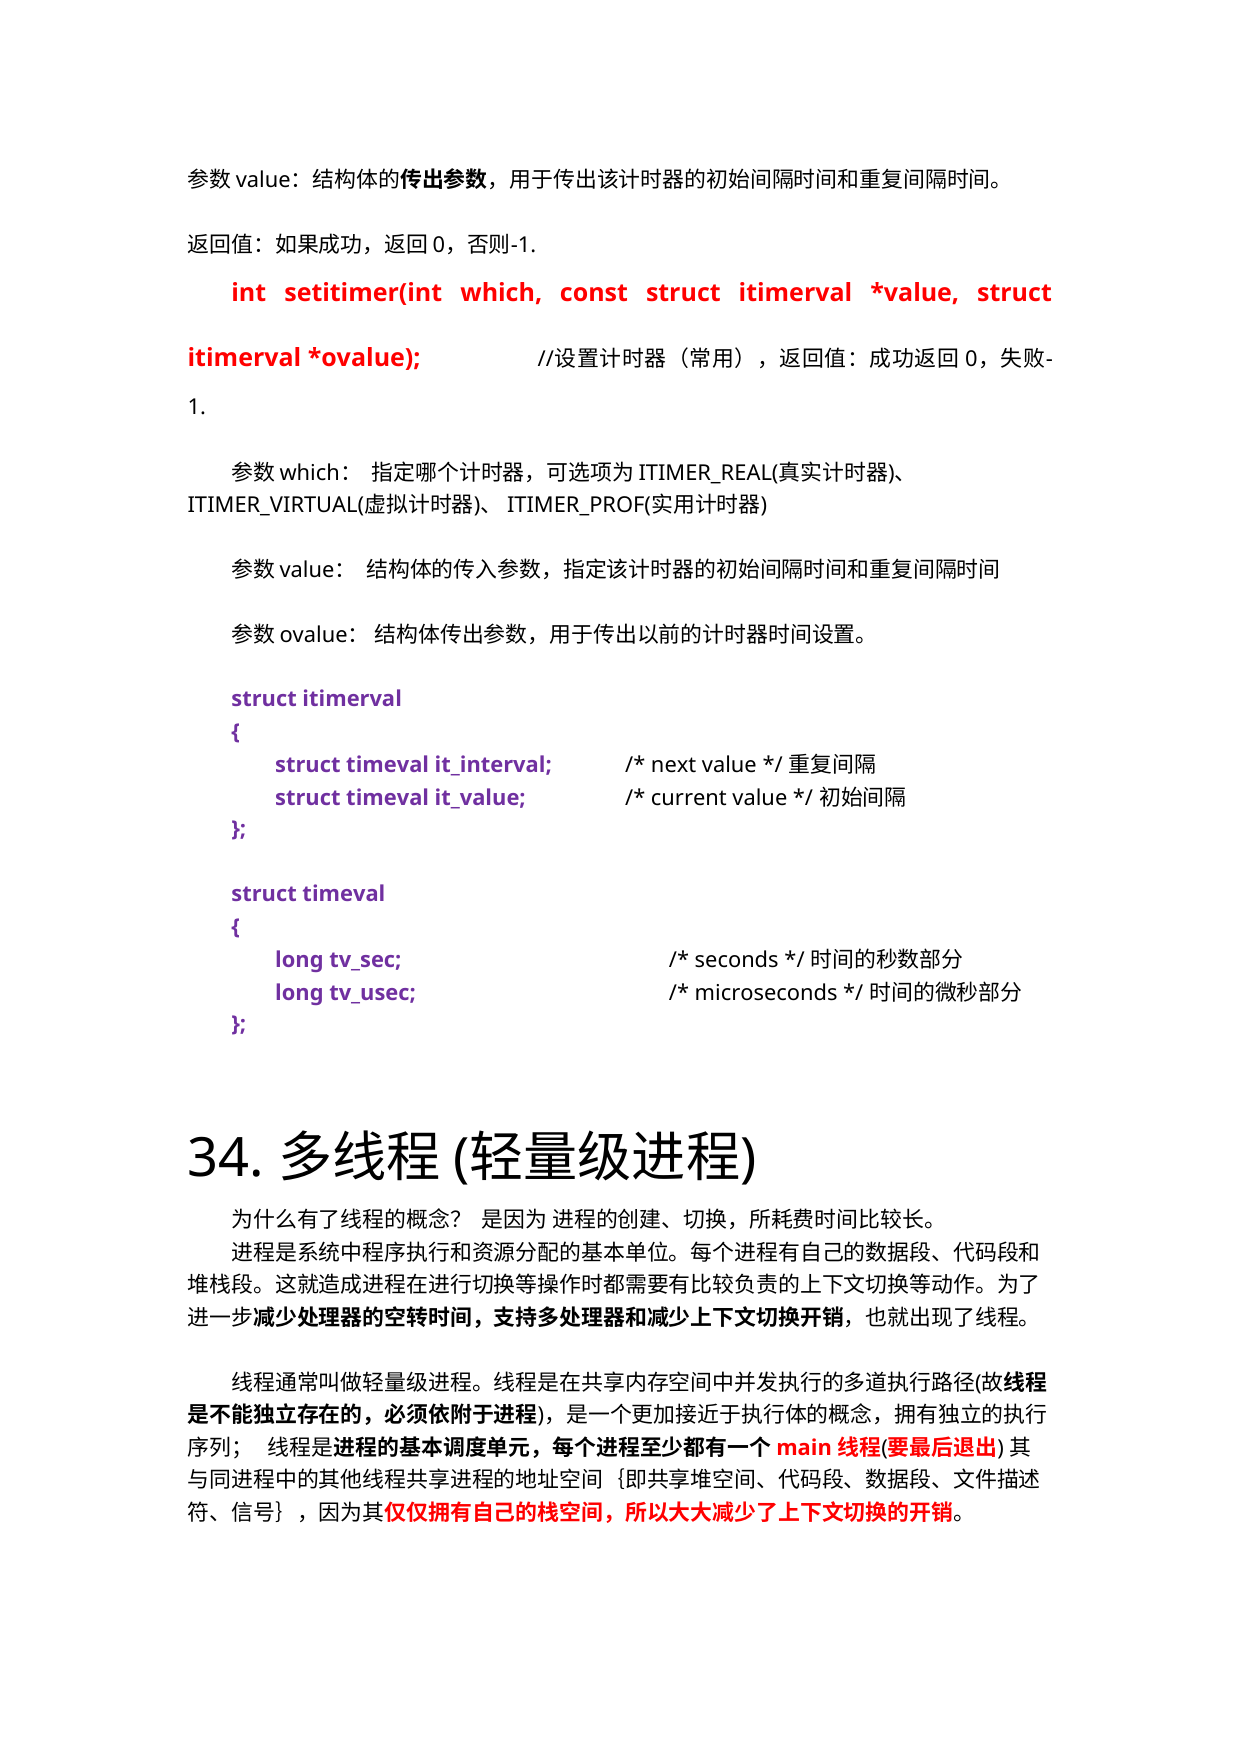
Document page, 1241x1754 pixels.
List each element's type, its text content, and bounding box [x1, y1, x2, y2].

text 返回值：如果成功，返回0，否则-1. [187, 227, 1053, 259]
text 34. 多线程 (轻量级进程) [187, 1104, 1053, 1202]
text long tv_usec; /* microseconds */ 时间的微秒部分 [231, 974, 1053, 1007]
text 参数ovalue： 结构体传出参数，用于传出以前的计时器时间设置。 [187, 617, 1053, 649]
text { [187, 909, 1053, 942]
text struct timeval it_interval; /* next value */ 重复间隔 [231, 747, 1053, 779]
text 线程通常叫做轻量级进程。线程是在共享内存空间中并发执行的多道执行路径(故线程是不能独立存在的，必须依附于进程)，是一个更加接近于执行体的概念，拥有独立的执行序列； 线程是进程的基本调度单元，每个进程至少都有一个 main 线程(要最后退出) 其与同进程中的其他线程共享进程的地址空间｛即共享堆空间、代码段、数据段、文件描述符、信号｝，因为其仅仅拥有自己的栈空间，所以大大减少了上下文切换的开销。 [187, 1364, 1053, 1527]
text }; [187, 1007, 1053, 1039]
text 参数value：结构体的传出参数，用于传出该计时器的初始间隔时间和重复间隔时间。 [187, 162, 1053, 194]
text 进程是系统中程序执行和资源分配的基本单位。每个进程有自己的数据段、代码段和堆栈段。这就造成进程在进行切换等操作时都需要有比较负责的上下文切换等动作。为了进一步减少处理器的空转时间，支持多处理器和减少上下文切换开销，也就出现了线程。 [187, 1234, 1053, 1332]
text struct timeval it_value; /* current value */ 初始间隔 [231, 779, 1053, 812]
text 参数which： 指定哪个计时器，可选项为ITIMER_REAL(真实计时器)、ITIMER_VIRTUAL(虚拟计时器)、 ITIMER_PROF(实用计时器) [187, 454, 1053, 519]
text 为什么有了线程的概念？ 是因为 进程的创建、切换，所耗费时间比较长。 [187, 1202, 1053, 1234]
text 参数value： 结构体的传入参数，指定该计时器的初始间隔时间和重复间隔时间 [187, 552, 1053, 584]
text { [187, 714, 1053, 747]
text int setitimer(int which, const struct itimerval *value, struct itimerval *ovalue); //设置计时器（常用），返回值：成功返回0，失败-1. [187, 259, 1053, 422]
text long tv_sec; /* seconds */ 时间的秒数部分 [231, 942, 1053, 974]
text struct timeval [187, 877, 1053, 909]
text struct itimerval [187, 682, 1053, 714]
text }; [187, 812, 1053, 844]
